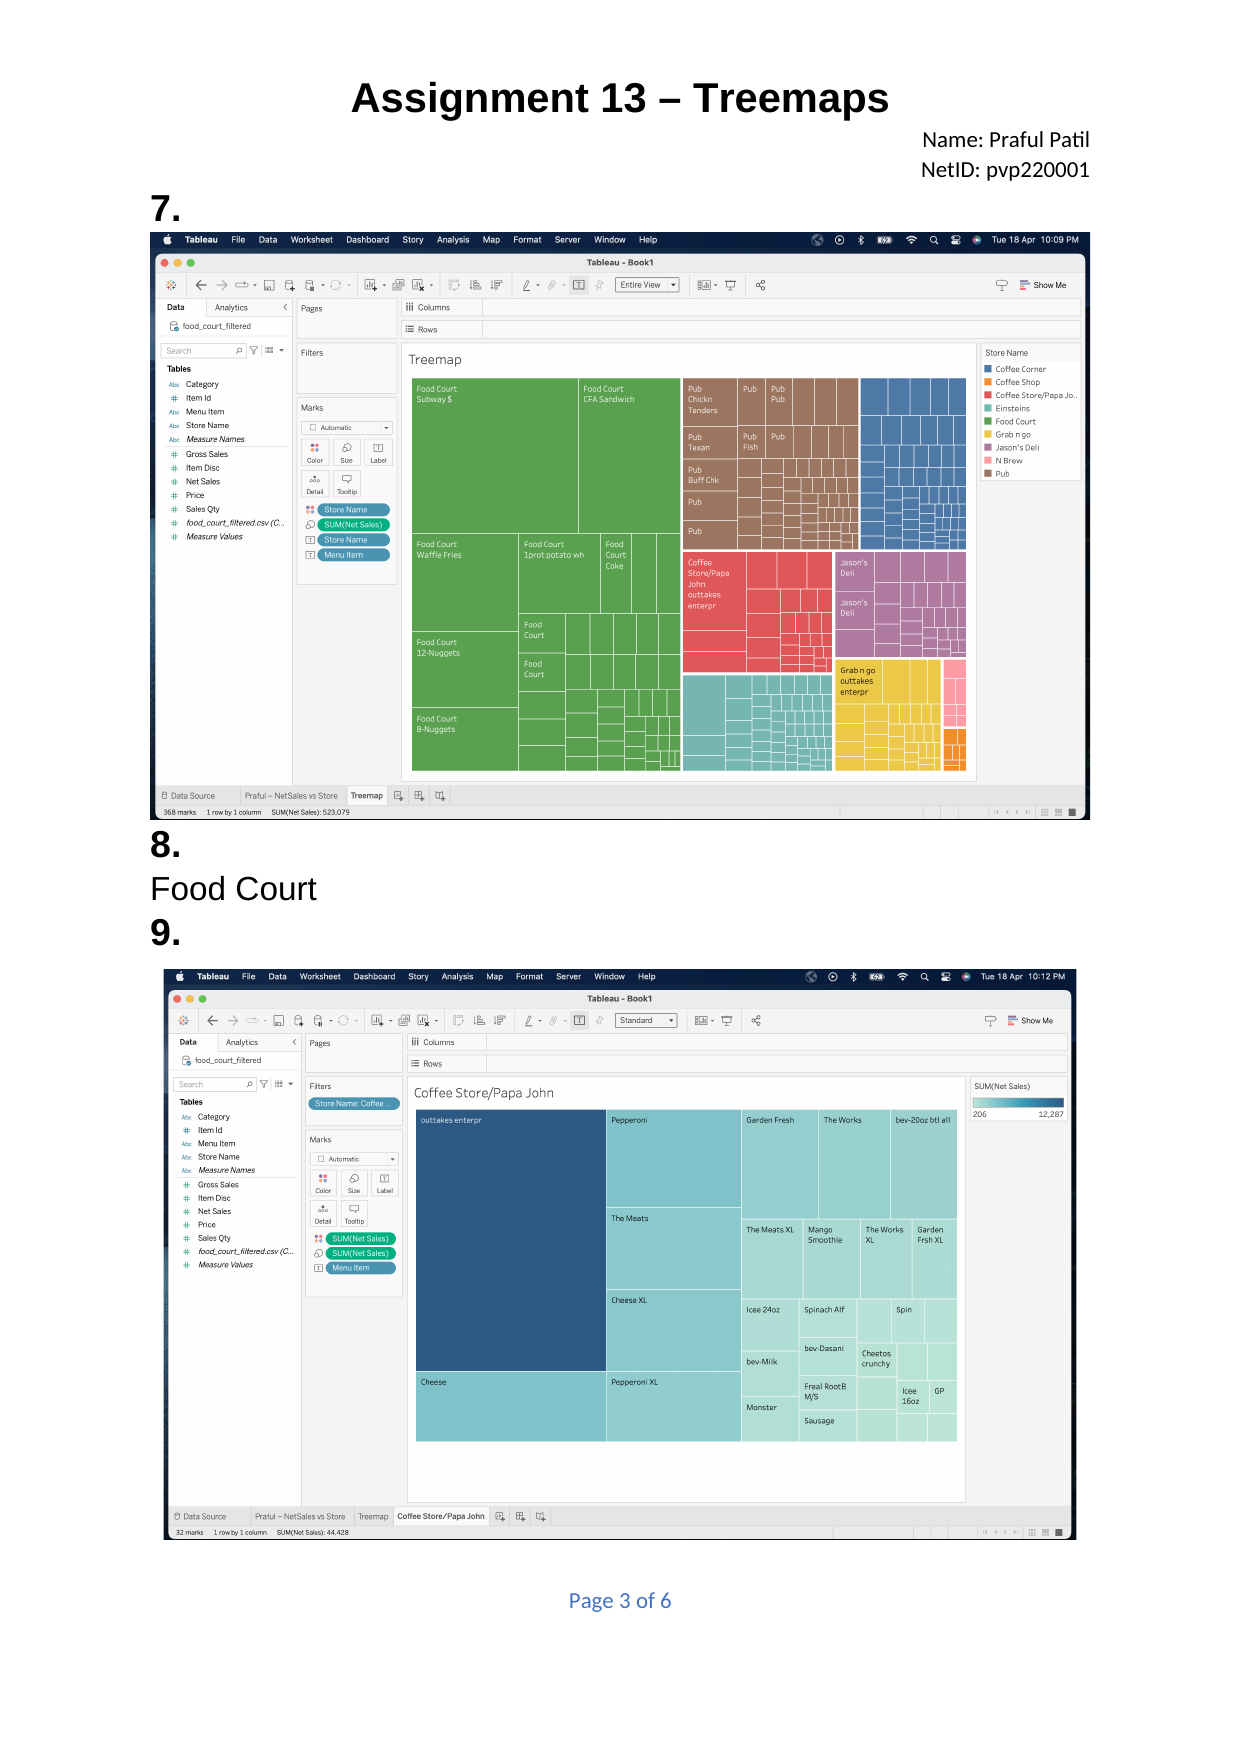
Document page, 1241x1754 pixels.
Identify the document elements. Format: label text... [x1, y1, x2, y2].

text 7. [150, 186, 1090, 229]
text Food Court [150, 869, 1090, 907]
picture [163, 969, 1077, 1540]
text 9. [150, 910, 1090, 953]
text 8. [150, 822, 1090, 865]
picture [150, 232, 1091, 820]
